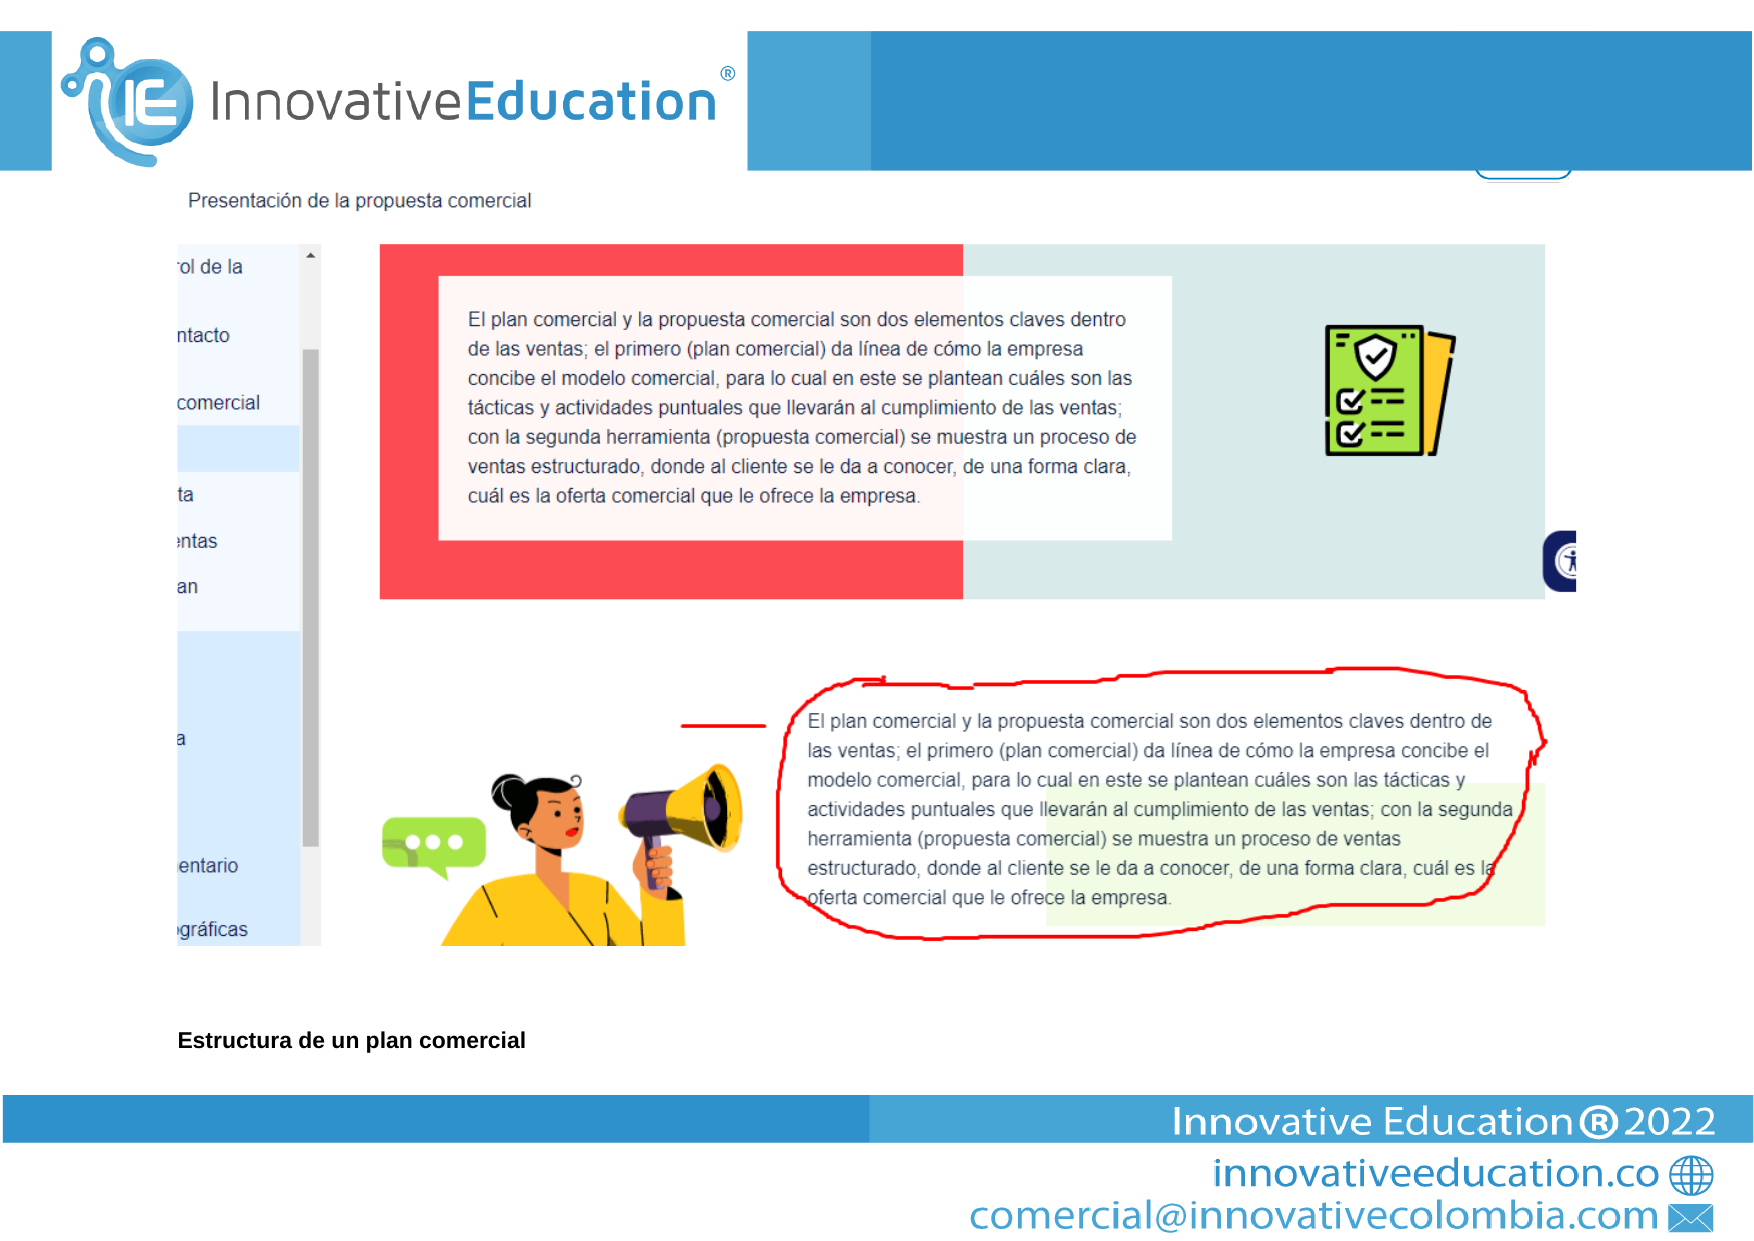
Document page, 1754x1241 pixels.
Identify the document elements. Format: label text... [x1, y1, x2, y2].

picture [0, 18, 1752, 946]
text Estructura de un plan comercial [177, 1027, 1536, 1053]
picture [2, 1093, 1754, 1239]
